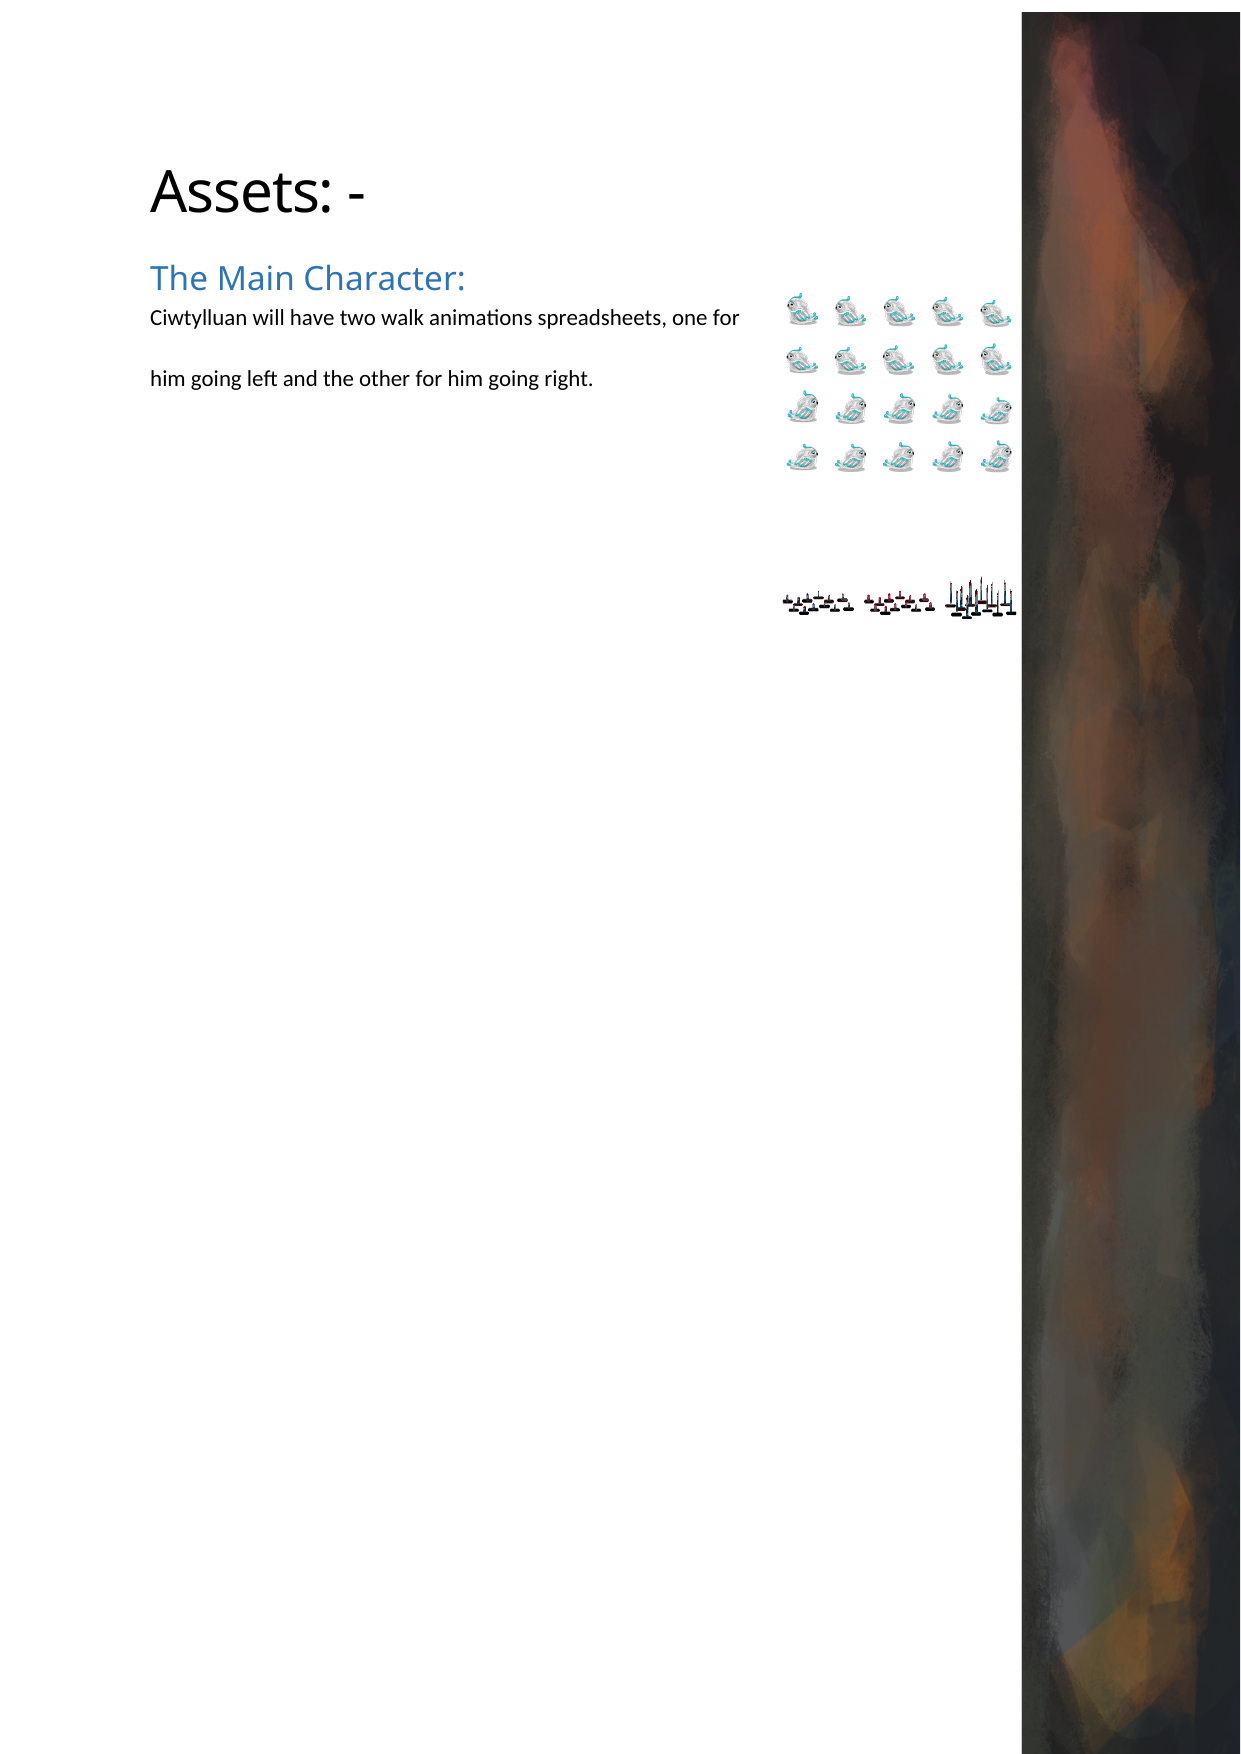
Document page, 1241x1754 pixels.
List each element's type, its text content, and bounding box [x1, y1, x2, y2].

picture [780, 287, 1021, 384]
picture [776, 13, 1241, 1754]
title Assets: - [150, 150, 1090, 229]
subtitle The Main Character: [150, 254, 1090, 300]
text Ciwtylluan will have two walk animations spreadsheets, one for him going left and the other for him going right. [150, 303, 1090, 392]
picture [780, 385, 1021, 481]
